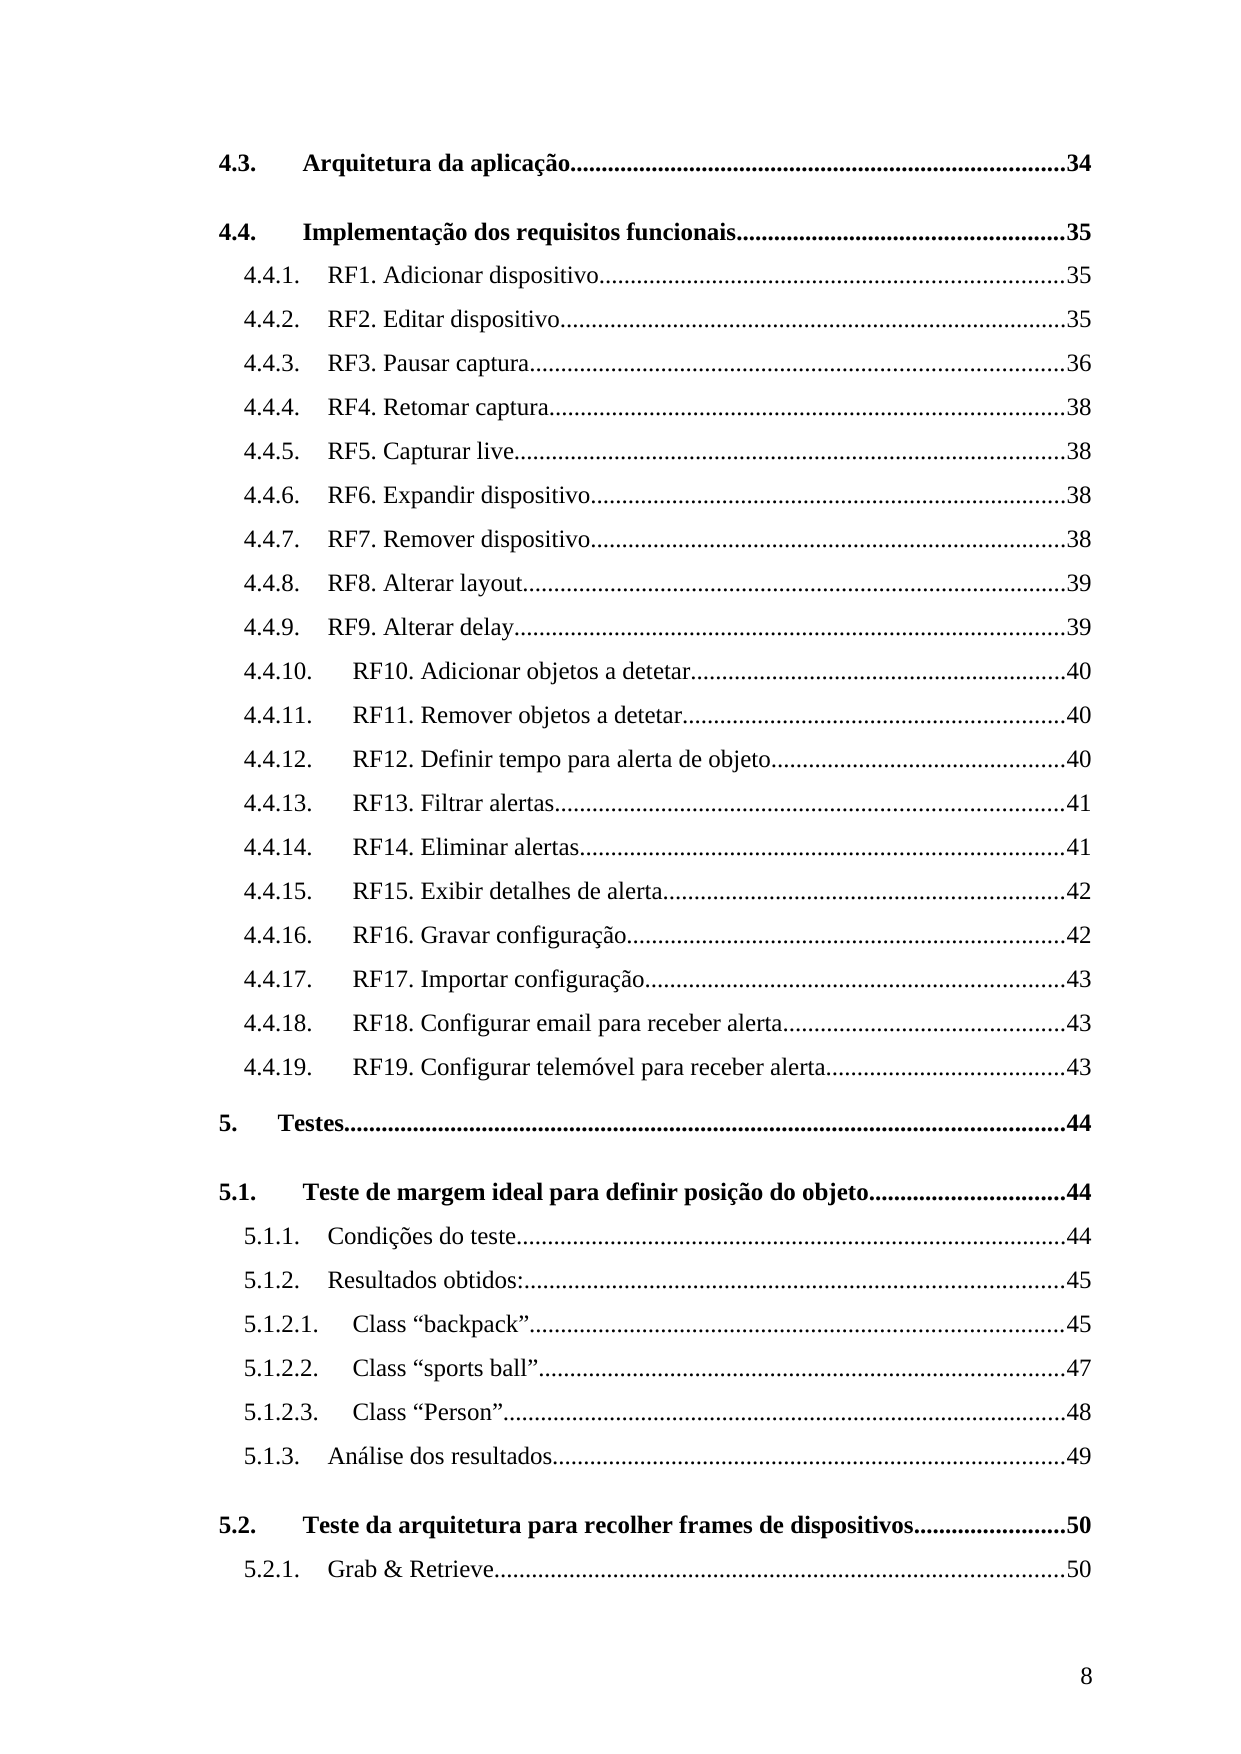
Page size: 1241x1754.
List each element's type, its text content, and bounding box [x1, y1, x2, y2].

text 5. Testes 44 [177, 1108, 1092, 1137]
text 5.1.2. Resultados obtidos: 45 [202, 1265, 1092, 1294]
text 4.4.9. RF9. Alterar delay 39 [202, 612, 1092, 641]
text 4.4.5. RF5. Capturar live 38 [202, 436, 1092, 465]
text 4.4.4. RF4. Retomar captura 38 [202, 392, 1092, 421]
text 4.3. Arquitetura da aplicação 34 [177, 148, 1092, 176]
text 4.4.1. RF1. Adicionar dispositivo 35 [202, 261, 1092, 289]
text 5.1. Teste de margem ideal para definir posição do objeto 44 [177, 1177, 1092, 1206]
text 4.4.8. RF8. Alterar layout 39 [202, 568, 1092, 597]
text 4.4.12. RF12. Definir tempo para alerta de objeto 40 [202, 744, 1092, 773]
text 5.2. Teste da arquitetura para recolher frames de dispositivos 50 [177, 1510, 1092, 1539]
text 4.4.19. RF19. Configurar telemóvel para receber alerta 43 [202, 1052, 1092, 1081]
text 4.4.18. RF18. Configurar email para receber alerta 43 [202, 1008, 1092, 1037]
text 4.4.17. RF17. Importar configuração 43 [202, 964, 1092, 993]
text 5.1.1. Condições do teste 44 [202, 1221, 1092, 1250]
text 4.4.16. RF16. Gravar configuração 42 [202, 920, 1092, 949]
text 4.4.14. RF14. Eliminar alertas 41 [202, 832, 1092, 861]
text 4.4.11. RF11. Remover objetos a detetar 40 [202, 700, 1092, 729]
text 5.1.3. Análise dos resultados 49 [202, 1441, 1092, 1470]
text 4.4.15. RF15. Exibir detalhes de alerta 42 [202, 876, 1092, 905]
text 4.4.13. RF13. Filtrar alertas 41 [202, 788, 1092, 817]
text 4.4.2. RF2. Editar dispositivo 35 [202, 304, 1092, 333]
text 4.4.3. RF3. Pausar captura 36 [202, 348, 1092, 377]
text 4.4.6. RF6. Expandir dispositivo 38 [202, 480, 1092, 509]
text 5.1.2.3. Class “Person” 48 [202, 1397, 1092, 1426]
text 4.4.7. RF7. Remover dispositivo 38 [202, 524, 1092, 553]
text 5.1.2.2. Class “sports ball” 47 [202, 1353, 1092, 1382]
text 5.2.1. Grab & Retrieve 50 [202, 1554, 1092, 1583]
text 4.4.10. RF10. Adicionar objetos a detetar 40 [202, 656, 1092, 685]
text 4.4. Implementação dos requisitos funcionais 35 [177, 217, 1092, 245]
text 5.1.2.1. Class “backpack” 45 [202, 1309, 1092, 1338]
